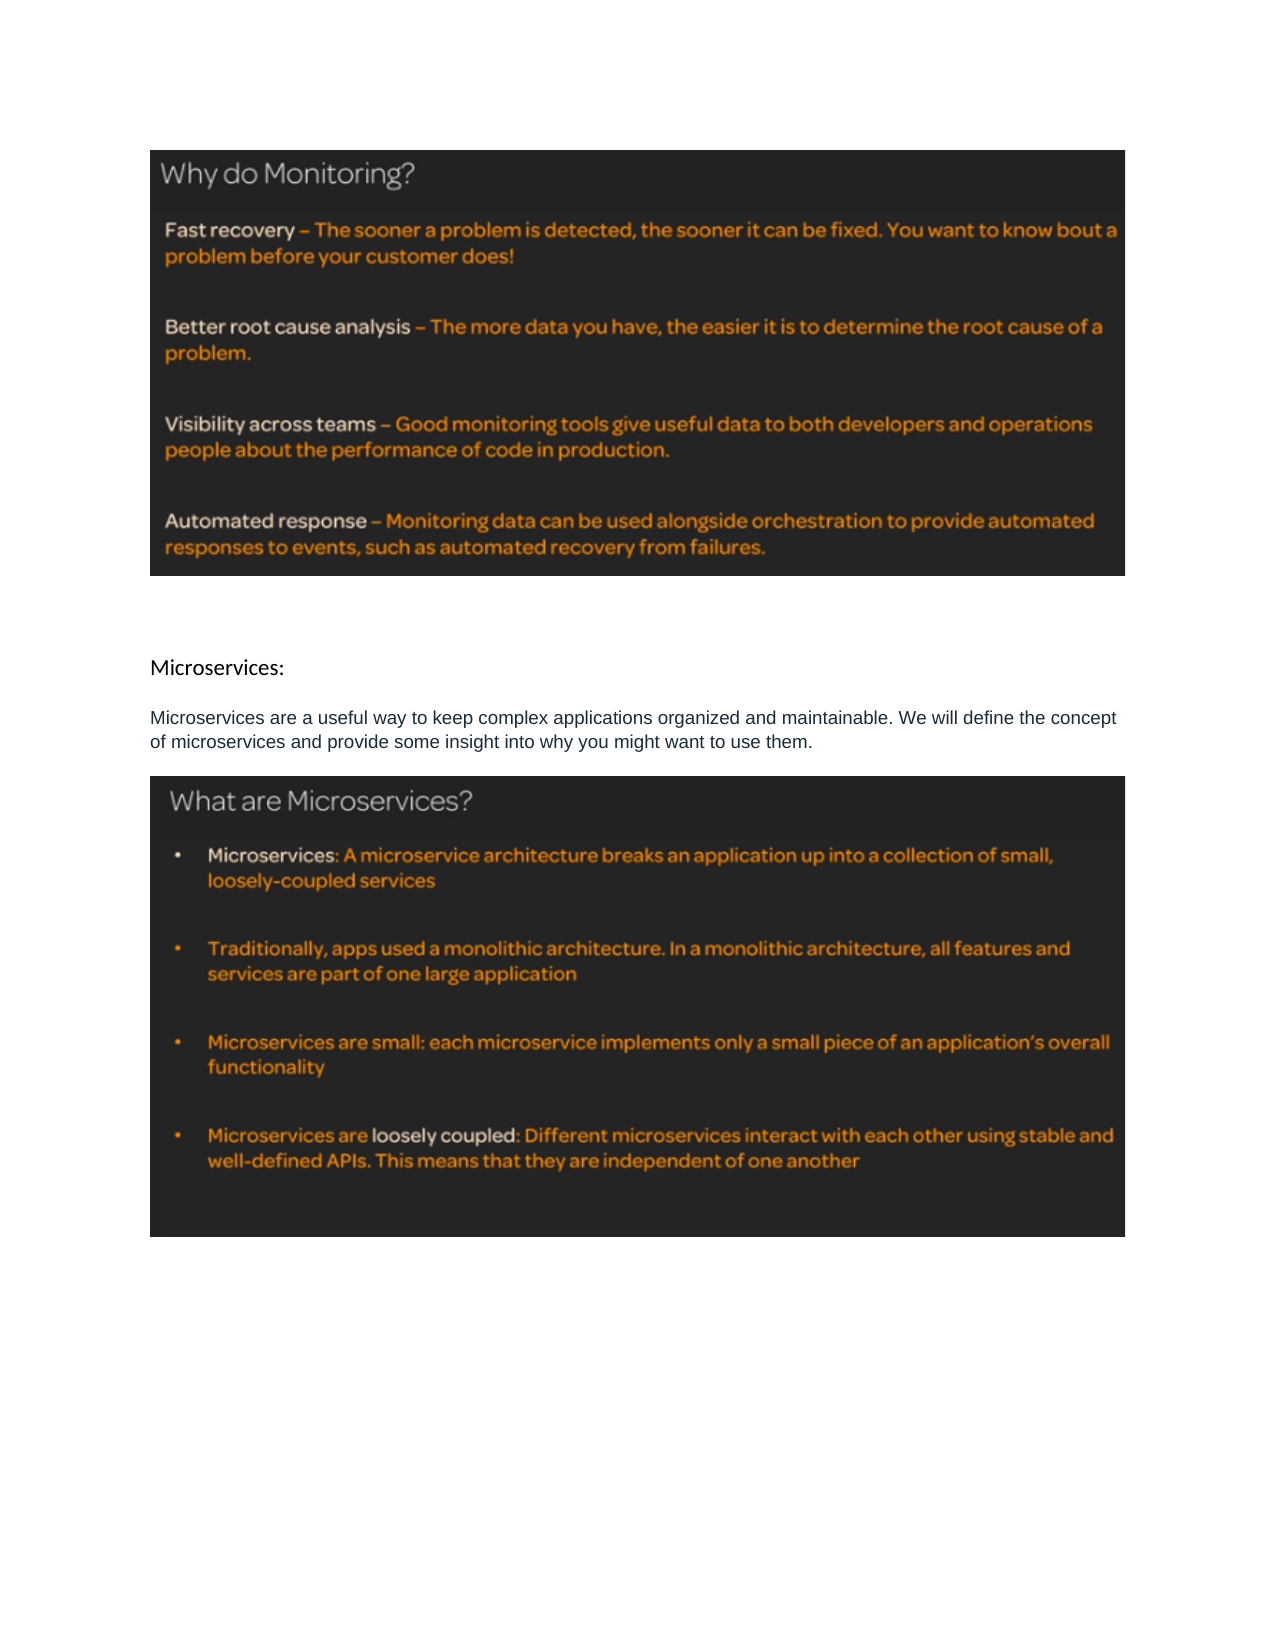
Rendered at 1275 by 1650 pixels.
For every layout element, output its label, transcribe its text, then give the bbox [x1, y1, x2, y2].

picture [150, 150, 1125, 576]
text Microservices are a useful way to keep complex applications organized and maintainable. We will define the concept of microservices and provide some insight into why you might want to use them. [150, 706, 1125, 753]
picture [150, 776, 1125, 1237]
text Microservices: [150, 653, 1125, 681]
